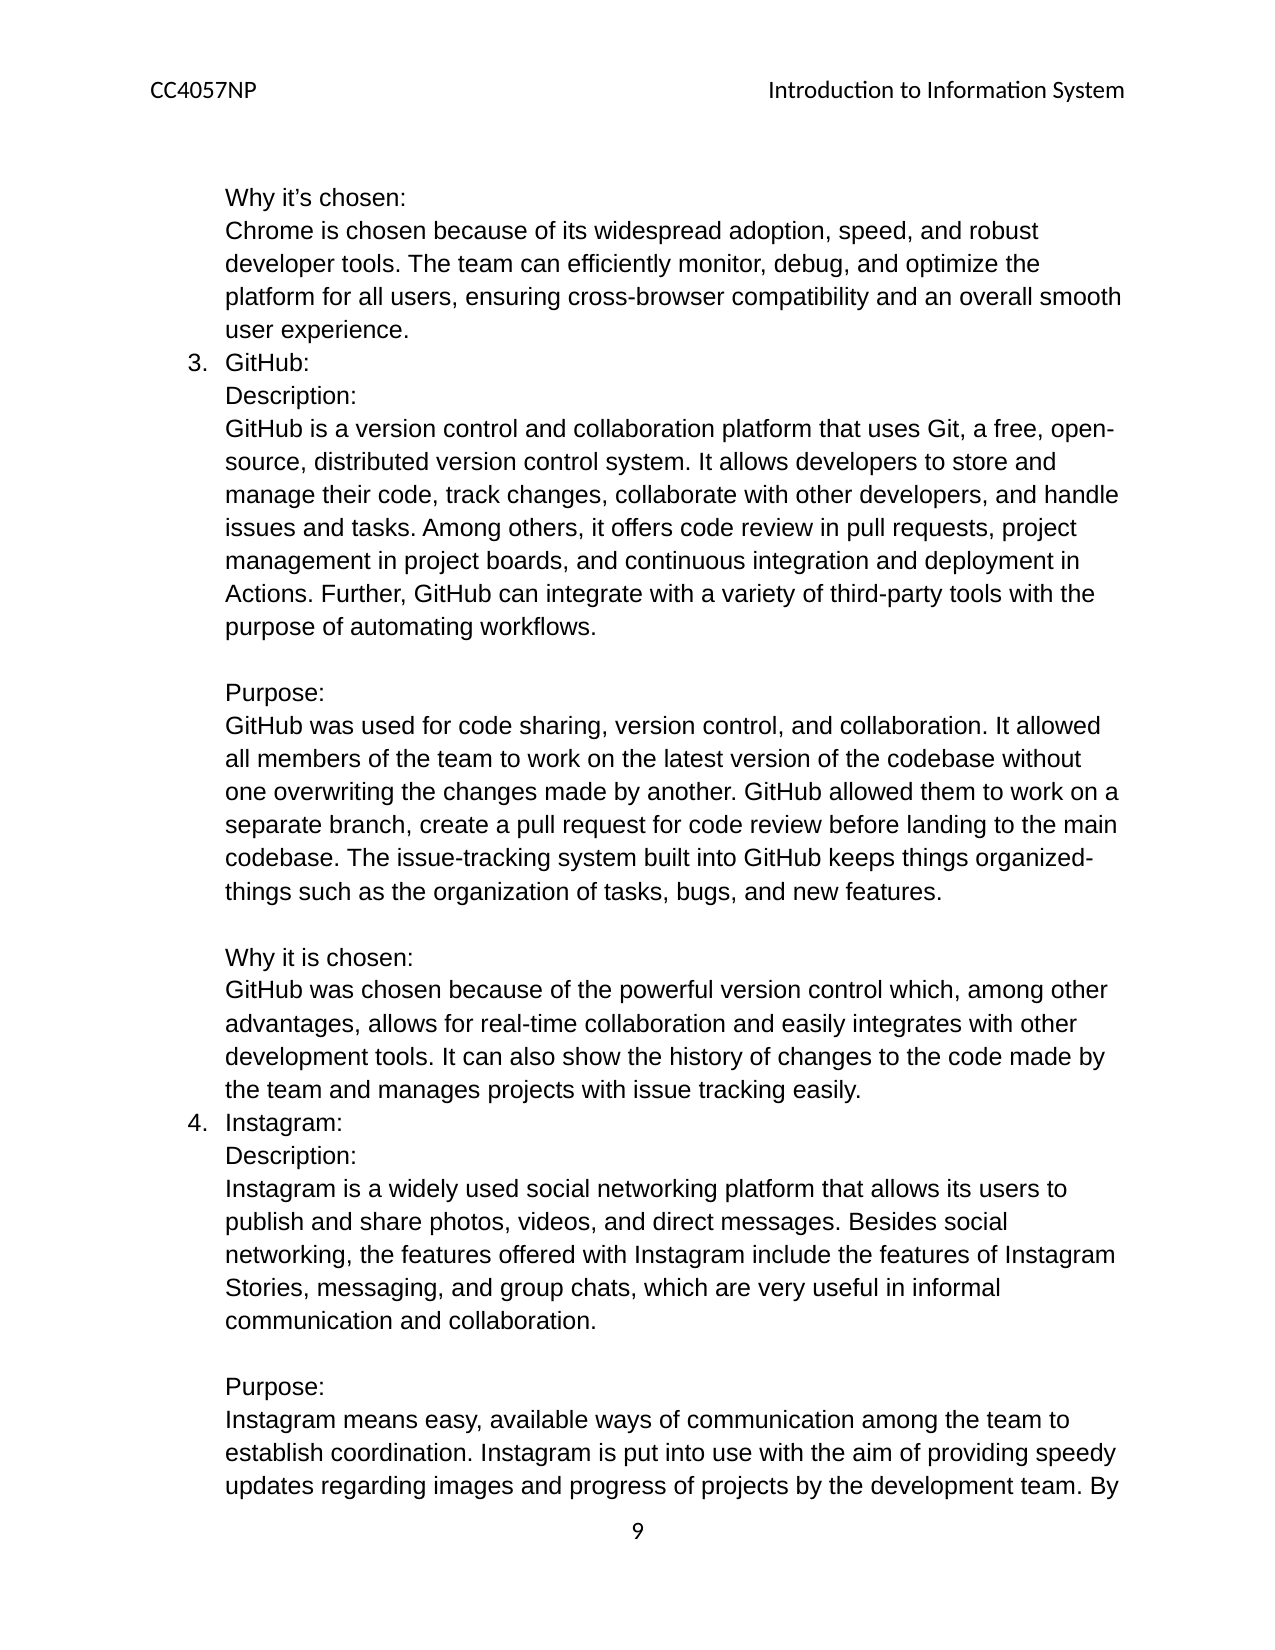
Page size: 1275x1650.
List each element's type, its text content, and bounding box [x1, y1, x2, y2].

list Instagram: [187, 1108, 1125, 1136]
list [225, 150, 1125, 344]
list Description: GitHub is a version control and collaboration platform that uses Git, a free, open-source, distributed version control system. It allows developers to store and manage their code, track changes, collaborate with other developers, and handle issues and tasks. Among others, it offers code review in pull requests, project management in project boards, and continuous integration and deployment in Actions. Further, GitHub can integrate with a variety of third-party tools with the purpose of automating workflows. Purpose: GitHub was used for code sharing, version control, and collaboration. It allowed all members of the team to work on the latest version of the codebase without one overwriting the changes made by another. GitHub allowed them to work on a separate branch, create a pull request for code review before landing to the main codebase. The issue-tracking system built into GitHub keeps things organized-things such as the organization of tasks, bugs, and new features. Why it is chosen: GitHub was chosen because of the powerful version control which, among other advantages, allows for real-time collaboration and easily integrates with other development tools. It can also show the history of changes to the code made by the team and manages projects with issue tracking easily. [225, 381, 1125, 1103]
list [225, 1141, 1125, 1499]
list GitHub: [187, 348, 1125, 377]
